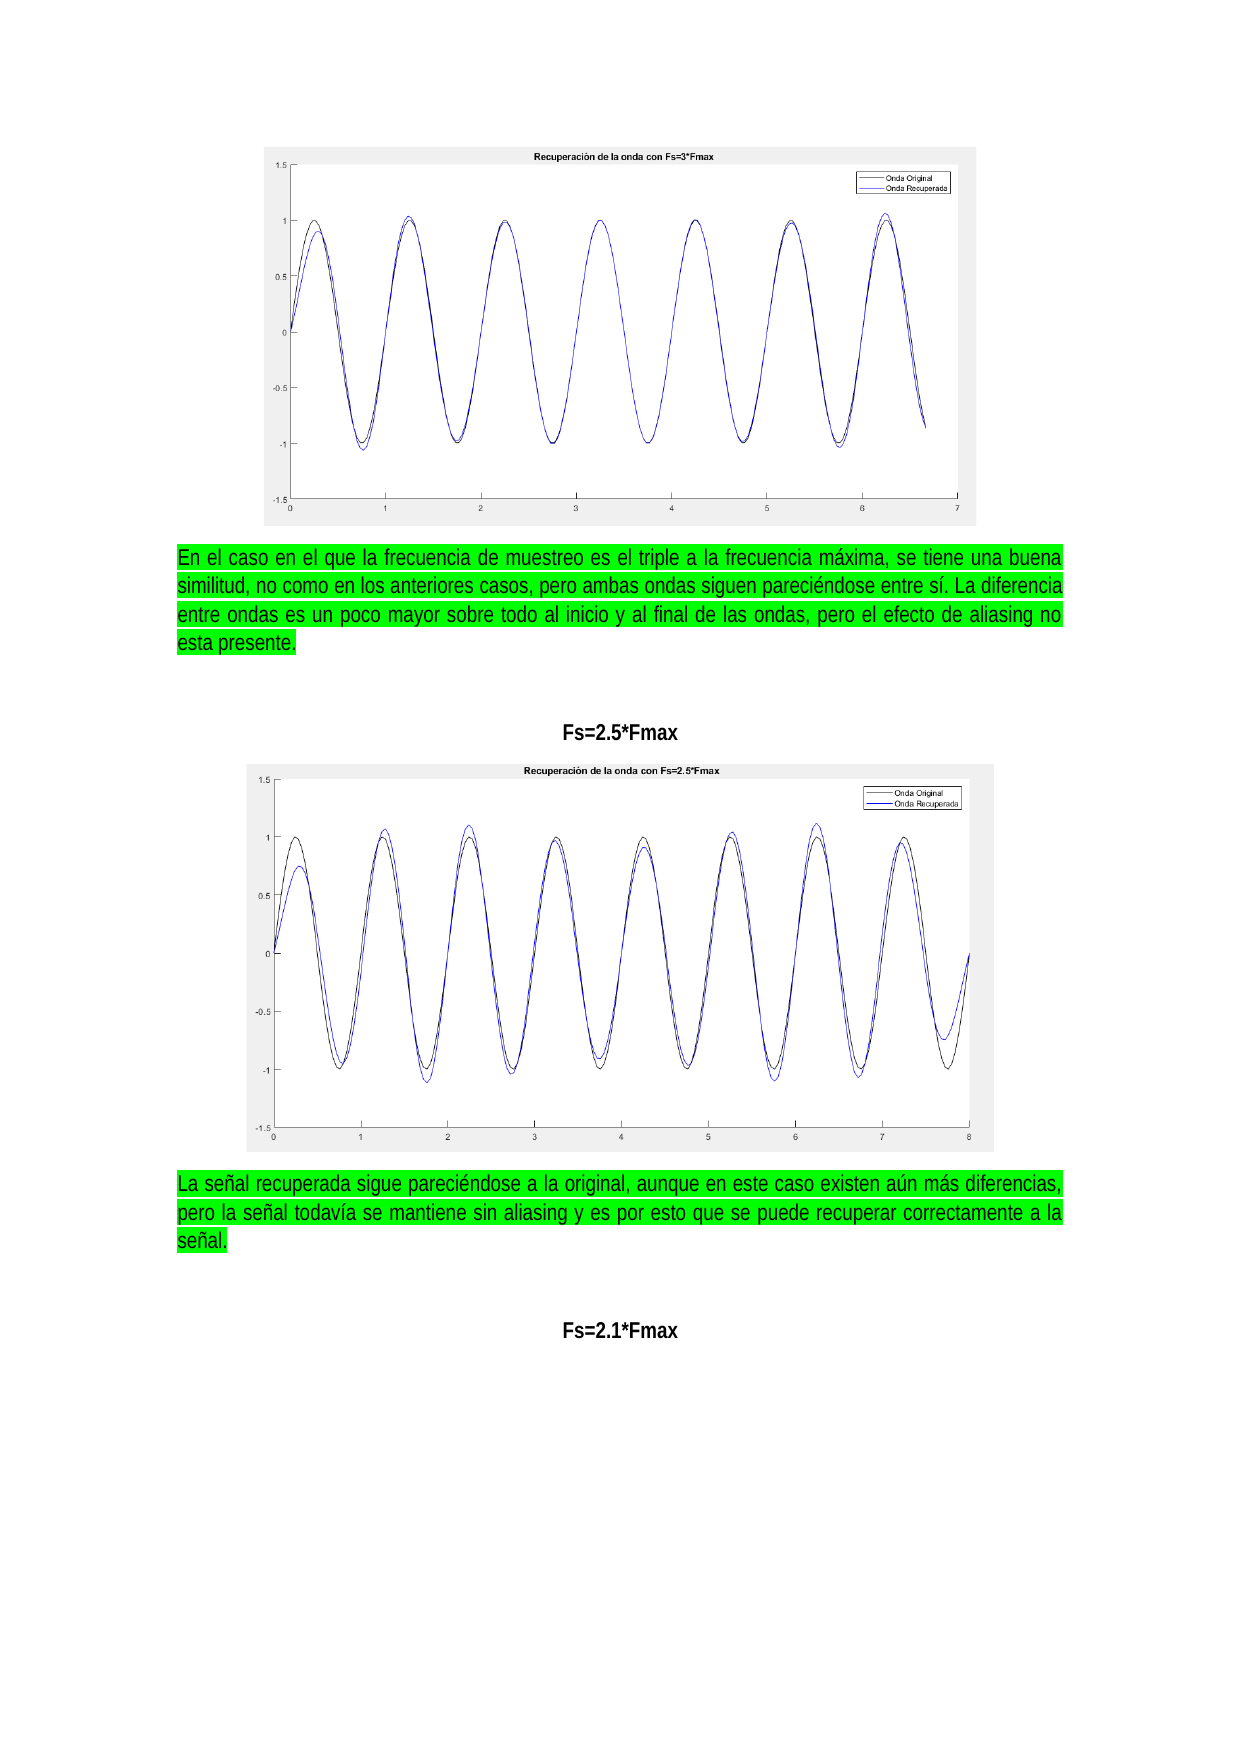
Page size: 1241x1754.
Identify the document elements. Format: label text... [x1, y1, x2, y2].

picture [263, 147, 977, 526]
text En el caso en el que la frecuencia de muestreo es el triple a la frecuencia máxima, se tiene una buena similitud, no como en los anteriores casos, pero ambas ondas siguen pareciéndose entre sí. La diferencia entre ondas es un poco mayor sobre todo al inicio y al final de las ondas, pero el efecto de aliasing no esta presente. [177, 627, 1063, 655]
text La señal recuperada sigue pareciéndose a la original, aunque en este caso existen aún más diferencias, pero la señal todavía se mantiene sin aliasing y es por esto que se puede recuperar correctamente a la señal. [177, 1225, 1063, 1253]
text Fs=2.1*Fmax [177, 1317, 1063, 1344]
text Fs=2.5*Fmax [177, 719, 1063, 746]
picture [246, 764, 994, 1152]
